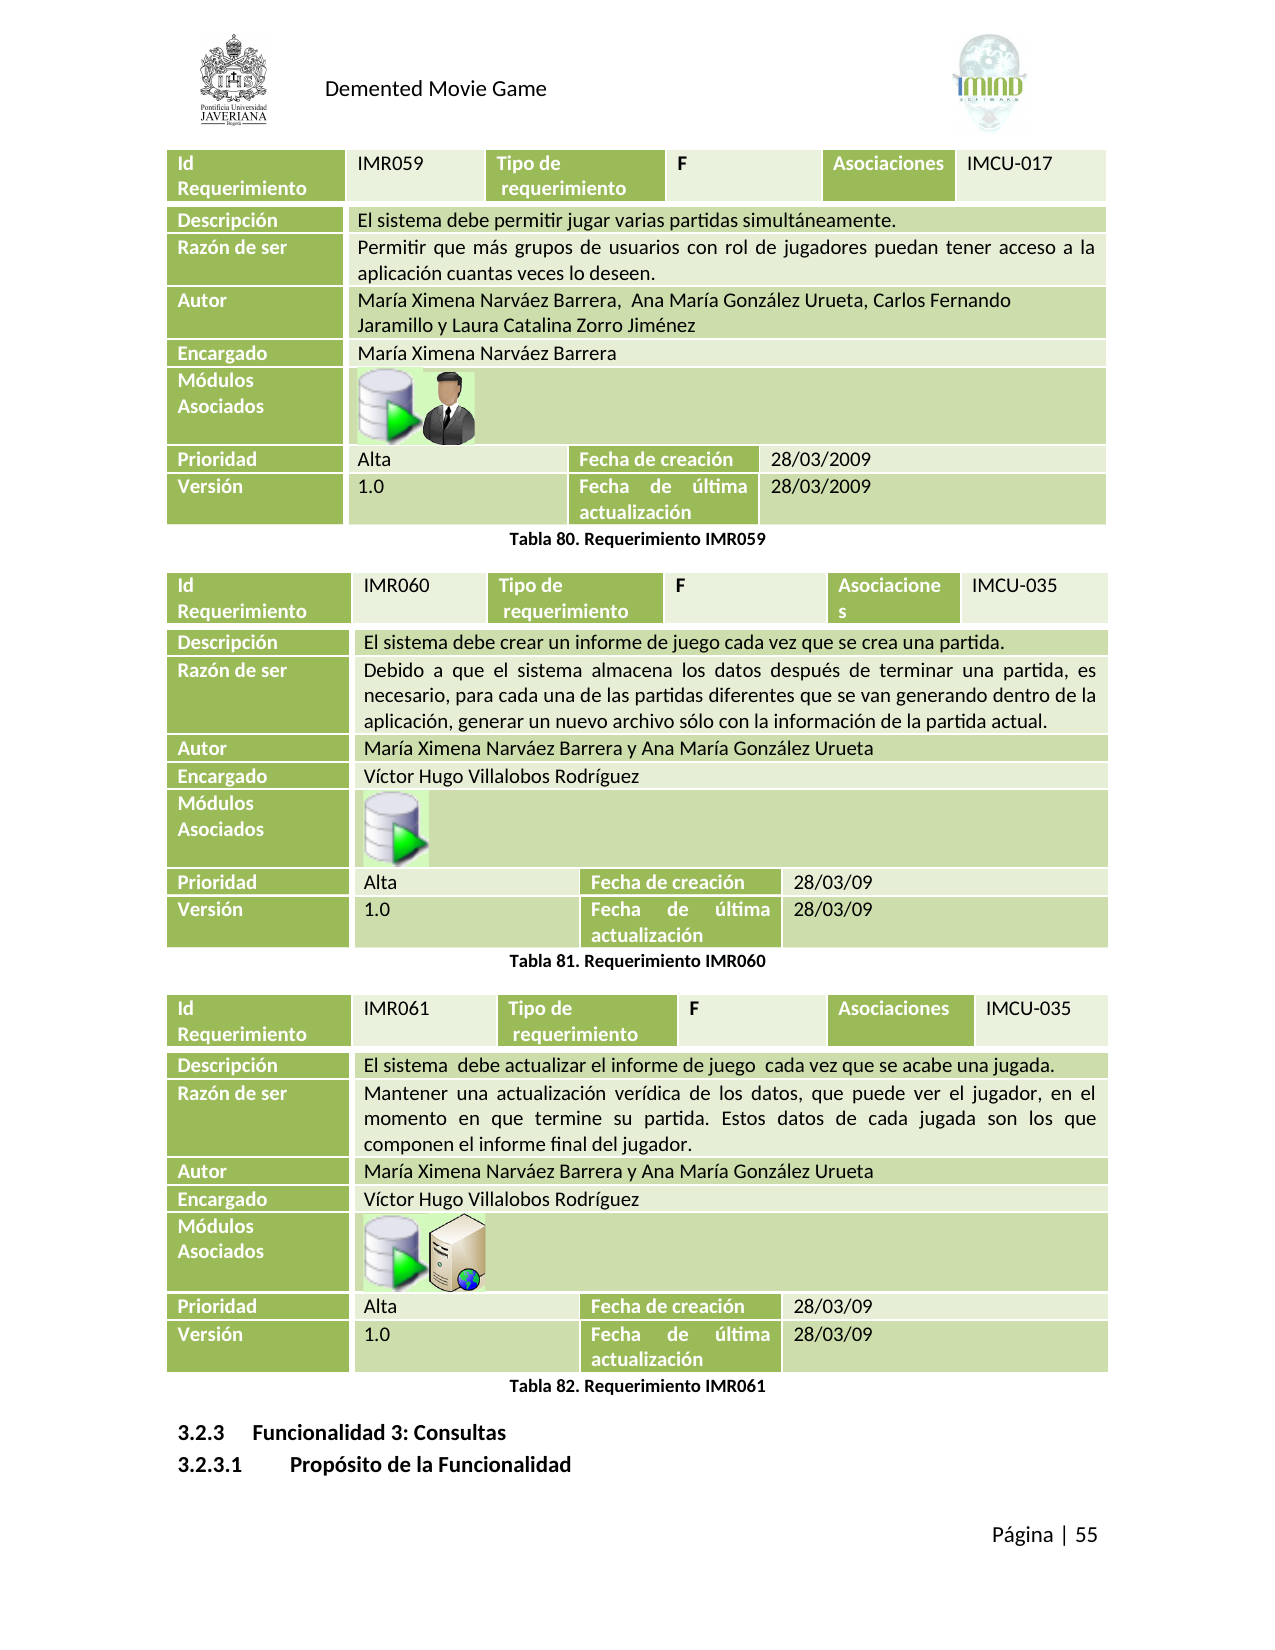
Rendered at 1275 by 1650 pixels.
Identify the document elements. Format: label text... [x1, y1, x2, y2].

picture [363, 790, 429, 867]
table_header Tipo de requerimiento [486, 150, 665, 201]
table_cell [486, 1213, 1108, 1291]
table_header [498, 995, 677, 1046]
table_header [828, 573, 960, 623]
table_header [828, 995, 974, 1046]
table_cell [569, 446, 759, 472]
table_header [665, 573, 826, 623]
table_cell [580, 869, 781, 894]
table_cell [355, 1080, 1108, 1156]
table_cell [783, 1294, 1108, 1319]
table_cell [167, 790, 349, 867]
table_cell Razón de ser [167, 234, 343, 285]
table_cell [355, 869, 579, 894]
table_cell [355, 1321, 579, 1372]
table_cell Alta [349, 446, 567, 472]
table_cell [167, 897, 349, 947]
table_header Id Requerimiento [167, 150, 345, 201]
picture [951, 34, 1033, 138]
table_cell Autor [167, 287, 343, 338]
table_cell María Ximena Narváez Barrera [349, 340, 1106, 366]
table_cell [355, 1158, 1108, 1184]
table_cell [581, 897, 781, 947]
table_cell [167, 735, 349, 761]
table_cell Módulos Asociados [167, 368, 343, 444]
table_cell Permitir que más grupos de usuarios con rol de jugadores puedan tener acceso a la aplicación cuantas veces lo deseen. [349, 234, 1106, 285]
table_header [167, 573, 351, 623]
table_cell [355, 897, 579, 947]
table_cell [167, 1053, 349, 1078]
table_header F [667, 150, 821, 201]
picture [200, 34, 267, 126]
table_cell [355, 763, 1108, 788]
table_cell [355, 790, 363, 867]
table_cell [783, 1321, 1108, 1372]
table_cell El sistema debe permitir jugar varias partidas simultáneamente. [349, 207, 1106, 232]
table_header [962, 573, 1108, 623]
list Funcionalidad 3: Consultas [177, 1418, 1098, 1446]
picture [357, 367, 475, 445]
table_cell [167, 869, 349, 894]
list Propósito de la Funcionalidad [177, 1450, 1098, 1478]
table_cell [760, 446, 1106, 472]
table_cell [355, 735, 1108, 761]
table_header Asociaciones [823, 150, 955, 201]
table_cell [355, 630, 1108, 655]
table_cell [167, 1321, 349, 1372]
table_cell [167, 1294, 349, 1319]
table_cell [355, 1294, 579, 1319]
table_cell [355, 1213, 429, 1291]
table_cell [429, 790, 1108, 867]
table_cell Prioridad [167, 446, 343, 472]
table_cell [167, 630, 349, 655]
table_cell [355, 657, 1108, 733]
table_cell Descripción [167, 207, 343, 232]
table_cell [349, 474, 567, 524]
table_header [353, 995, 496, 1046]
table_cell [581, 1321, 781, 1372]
table_header IMR059 [347, 150, 484, 201]
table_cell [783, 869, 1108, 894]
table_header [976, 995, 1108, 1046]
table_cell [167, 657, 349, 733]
table_header IMCU-017 [957, 150, 1106, 201]
picture [363, 1213, 486, 1292]
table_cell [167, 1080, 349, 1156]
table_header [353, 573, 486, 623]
table_cell [349, 368, 357, 444]
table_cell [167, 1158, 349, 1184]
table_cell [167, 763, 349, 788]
text Tabla 82. Requerimiento IMR061 [177, 1374, 1098, 1397]
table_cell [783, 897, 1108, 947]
text Tabla 80. Requerimiento IMR059 [177, 527, 1098, 549]
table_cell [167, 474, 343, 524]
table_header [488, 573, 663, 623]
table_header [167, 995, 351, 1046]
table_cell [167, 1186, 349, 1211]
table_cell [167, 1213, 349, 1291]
text Tabla 81. Requerimiento IMR060 [177, 950, 1098, 972]
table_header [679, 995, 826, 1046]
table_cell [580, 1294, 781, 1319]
table_cell [424, 368, 1106, 444]
table_cell María Ximena Narváez Barrera, Ana María González Urueta, Carlos Fernando Jaramillo y Laura Catalina Zorro Jiménez [349, 287, 1106, 338]
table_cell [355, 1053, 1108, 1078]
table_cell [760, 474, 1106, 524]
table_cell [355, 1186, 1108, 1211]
table_cell Encargado [167, 340, 343, 366]
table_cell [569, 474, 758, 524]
